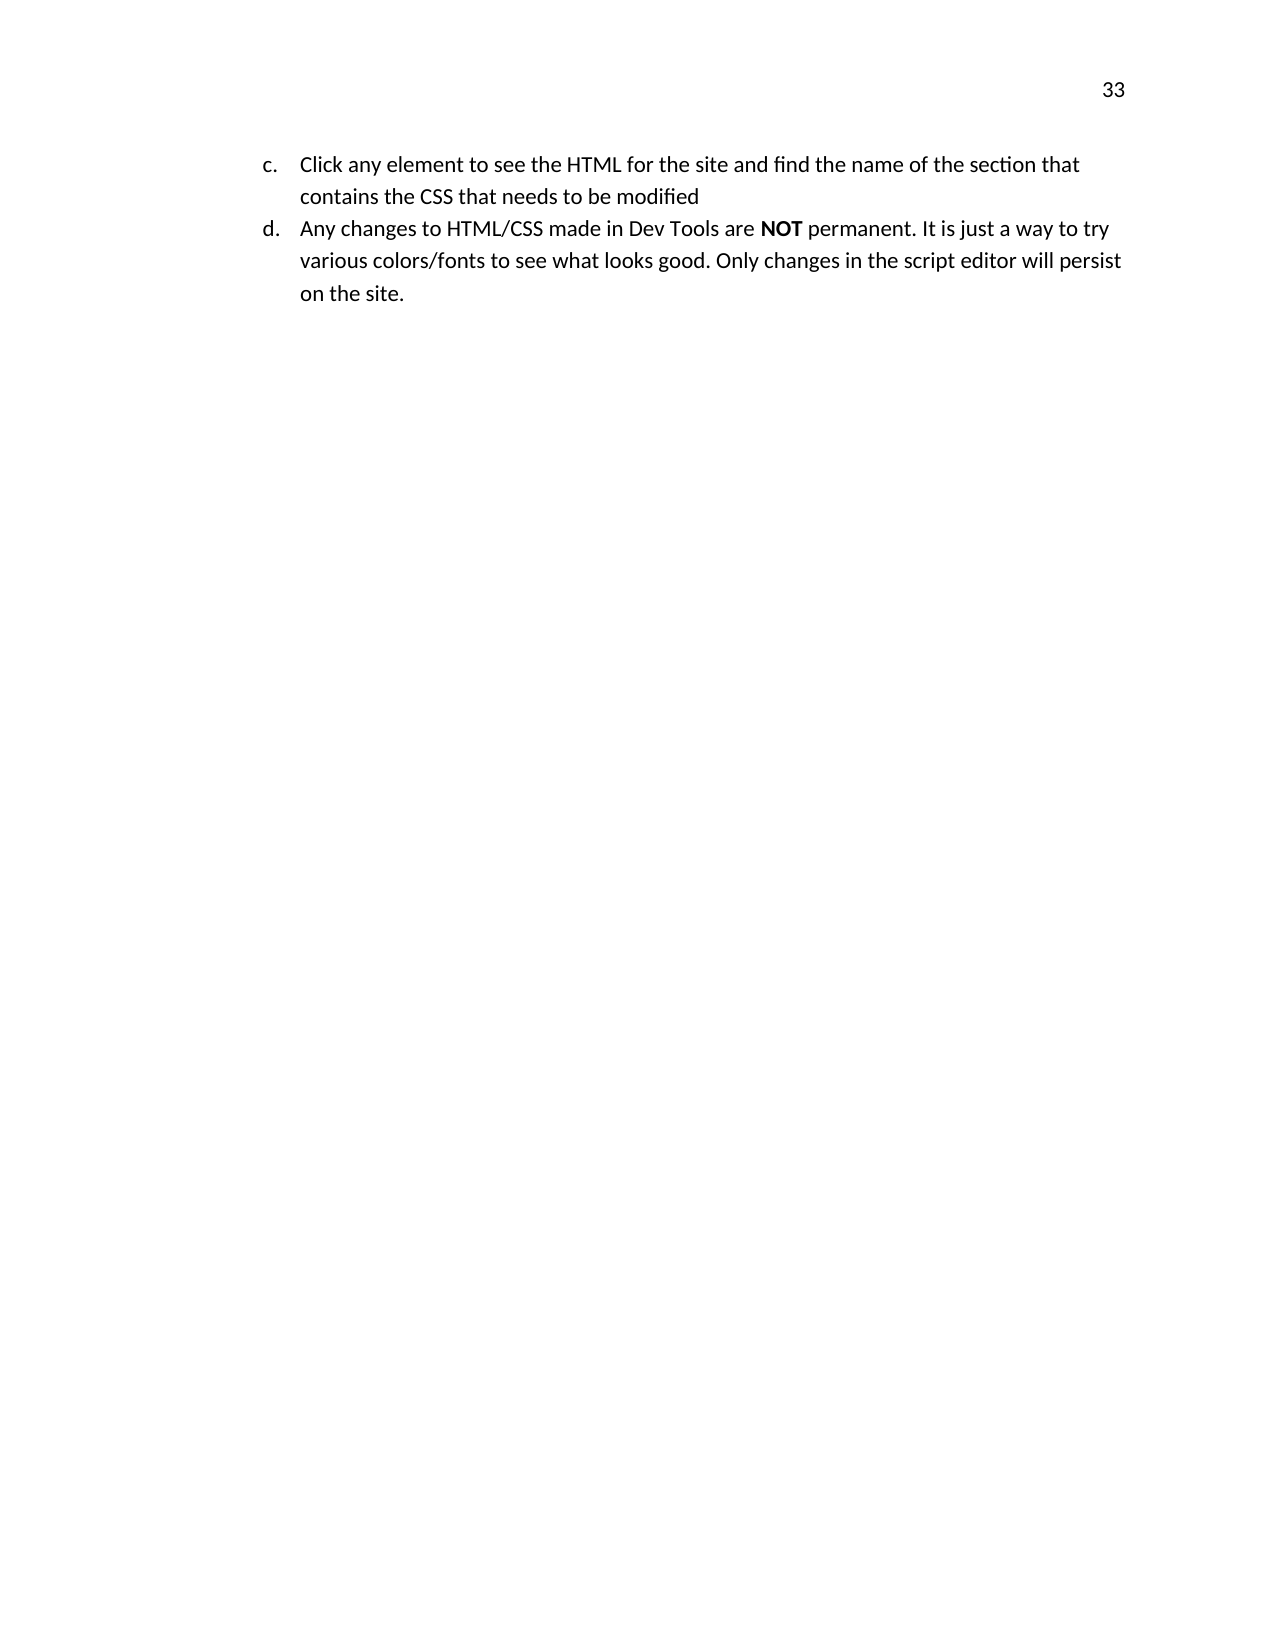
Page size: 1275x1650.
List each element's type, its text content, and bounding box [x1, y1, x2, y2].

list Click any element to see the HTML for the site and find the name of the section that contains the CSS that needs to be modified [262, 150, 1125, 210]
list Any changes to HTML/CSS made in Dev Tools are NOT permanent. It is just a way to try various colors/fonts to see what looks good. Only changes in the script editor will persist on the site. [262, 214, 1125, 307]
